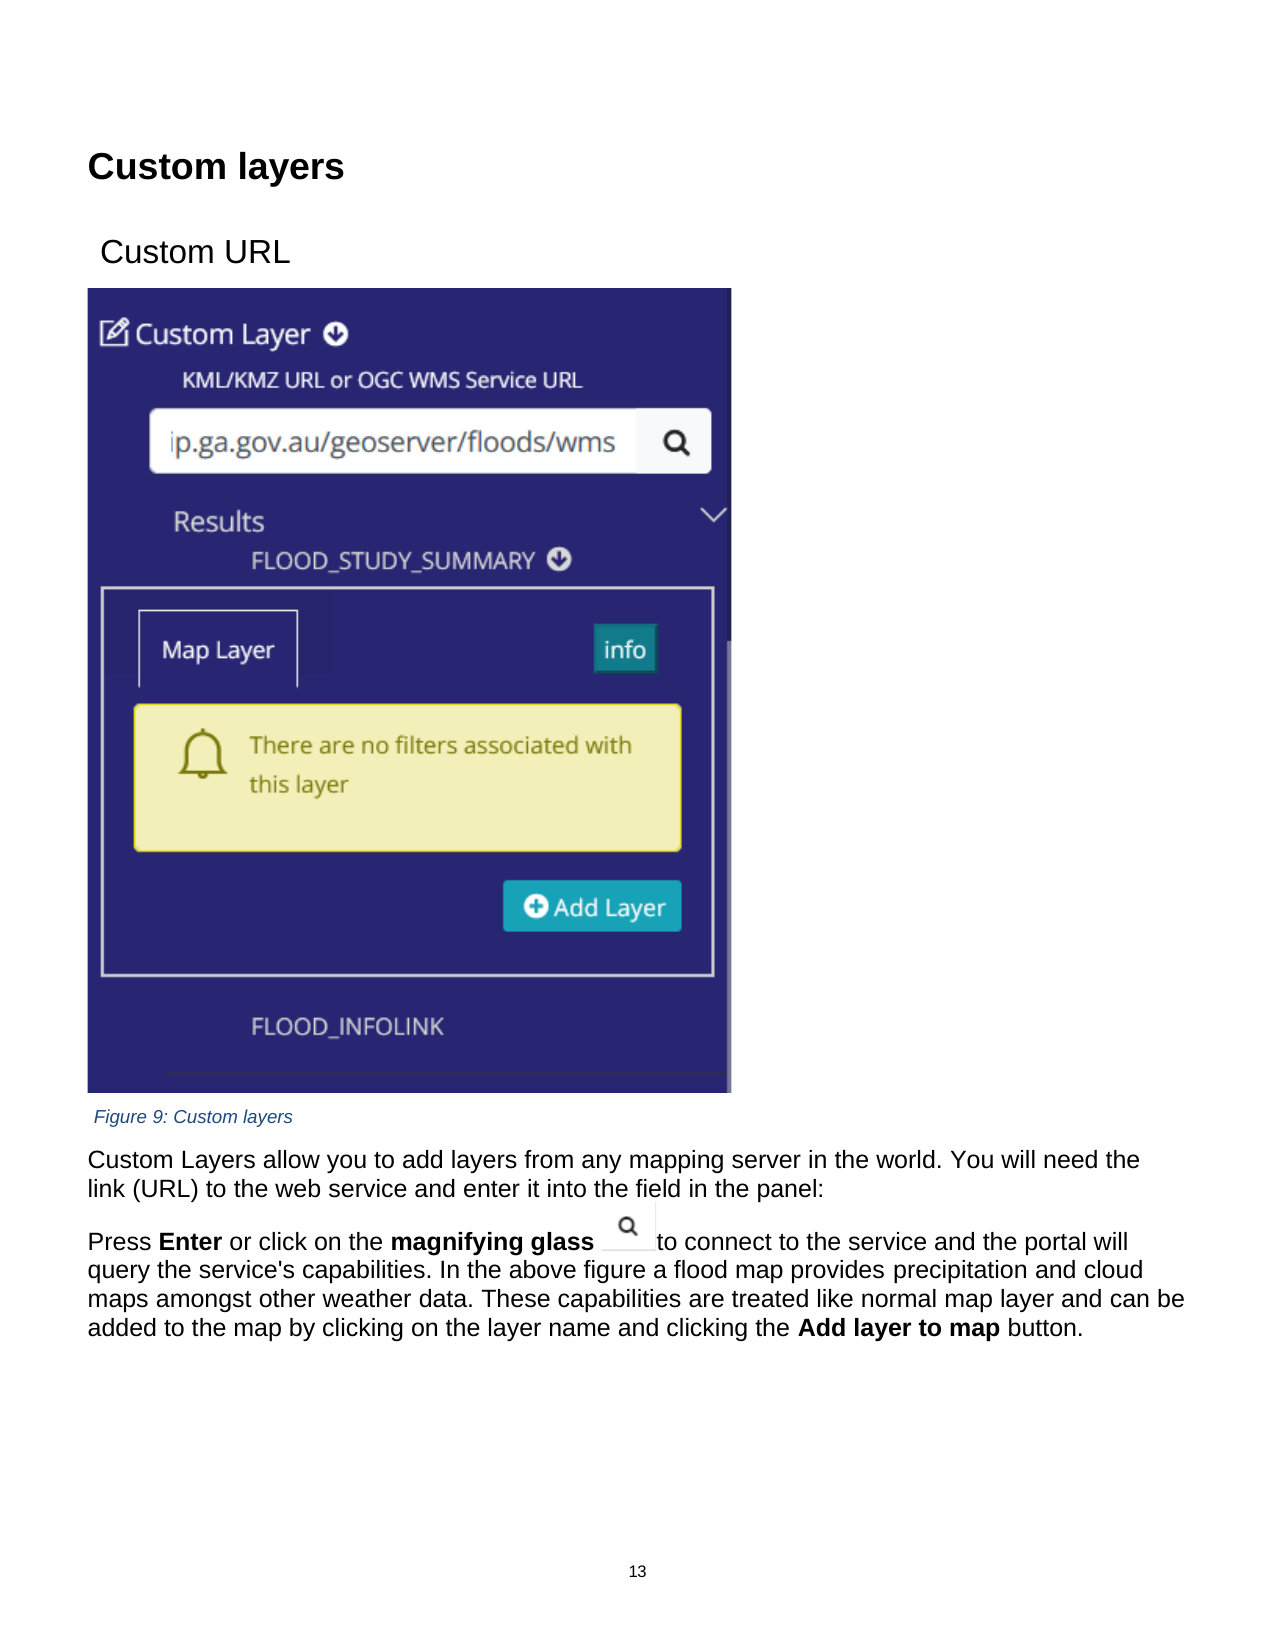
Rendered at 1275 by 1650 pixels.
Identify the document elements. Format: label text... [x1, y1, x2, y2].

picture [601, 1202, 657, 1251]
picture [87, 288, 732, 1093]
subtitle Custom URL [100, 232, 1192, 270]
subtitle Custom layers [87, 144, 1192, 188]
text Press Enter or click on the magnifying glass to connect to the service and the portal will query the service's capabilities. In the above figure a flood map provides precipitation and cloud maps amongst other weather data. These capabilities are treated like normal map layer and can be added to the map by clicking on the layer name and clicking the Add layer to map button. [87, 1203, 1192, 1342]
text Custom Layers allow you to add layers from any mapping server in the world. You will need the link (URL) to the web service and enter it into the field in the panel: [87, 1111, 1160, 1203]
